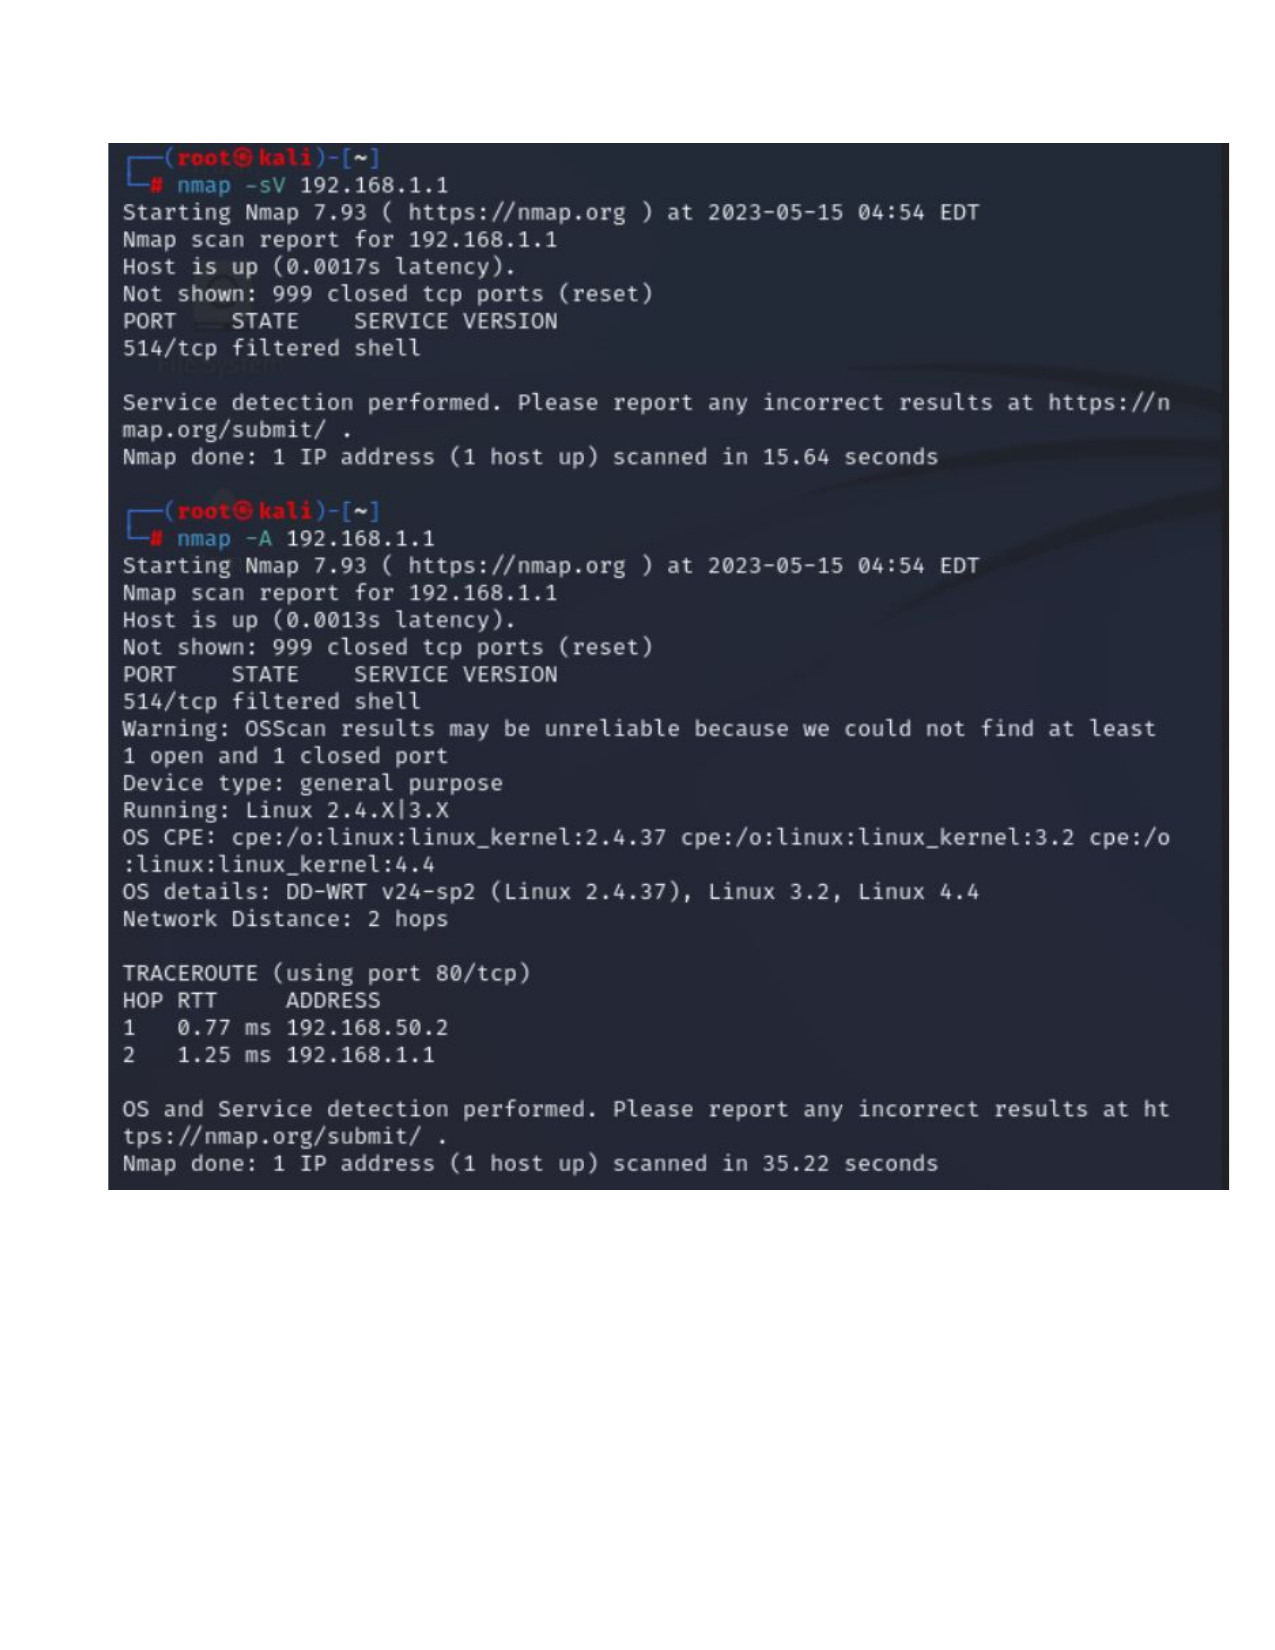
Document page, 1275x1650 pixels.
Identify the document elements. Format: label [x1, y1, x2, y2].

picture [108, 143, 1230, 1190]
